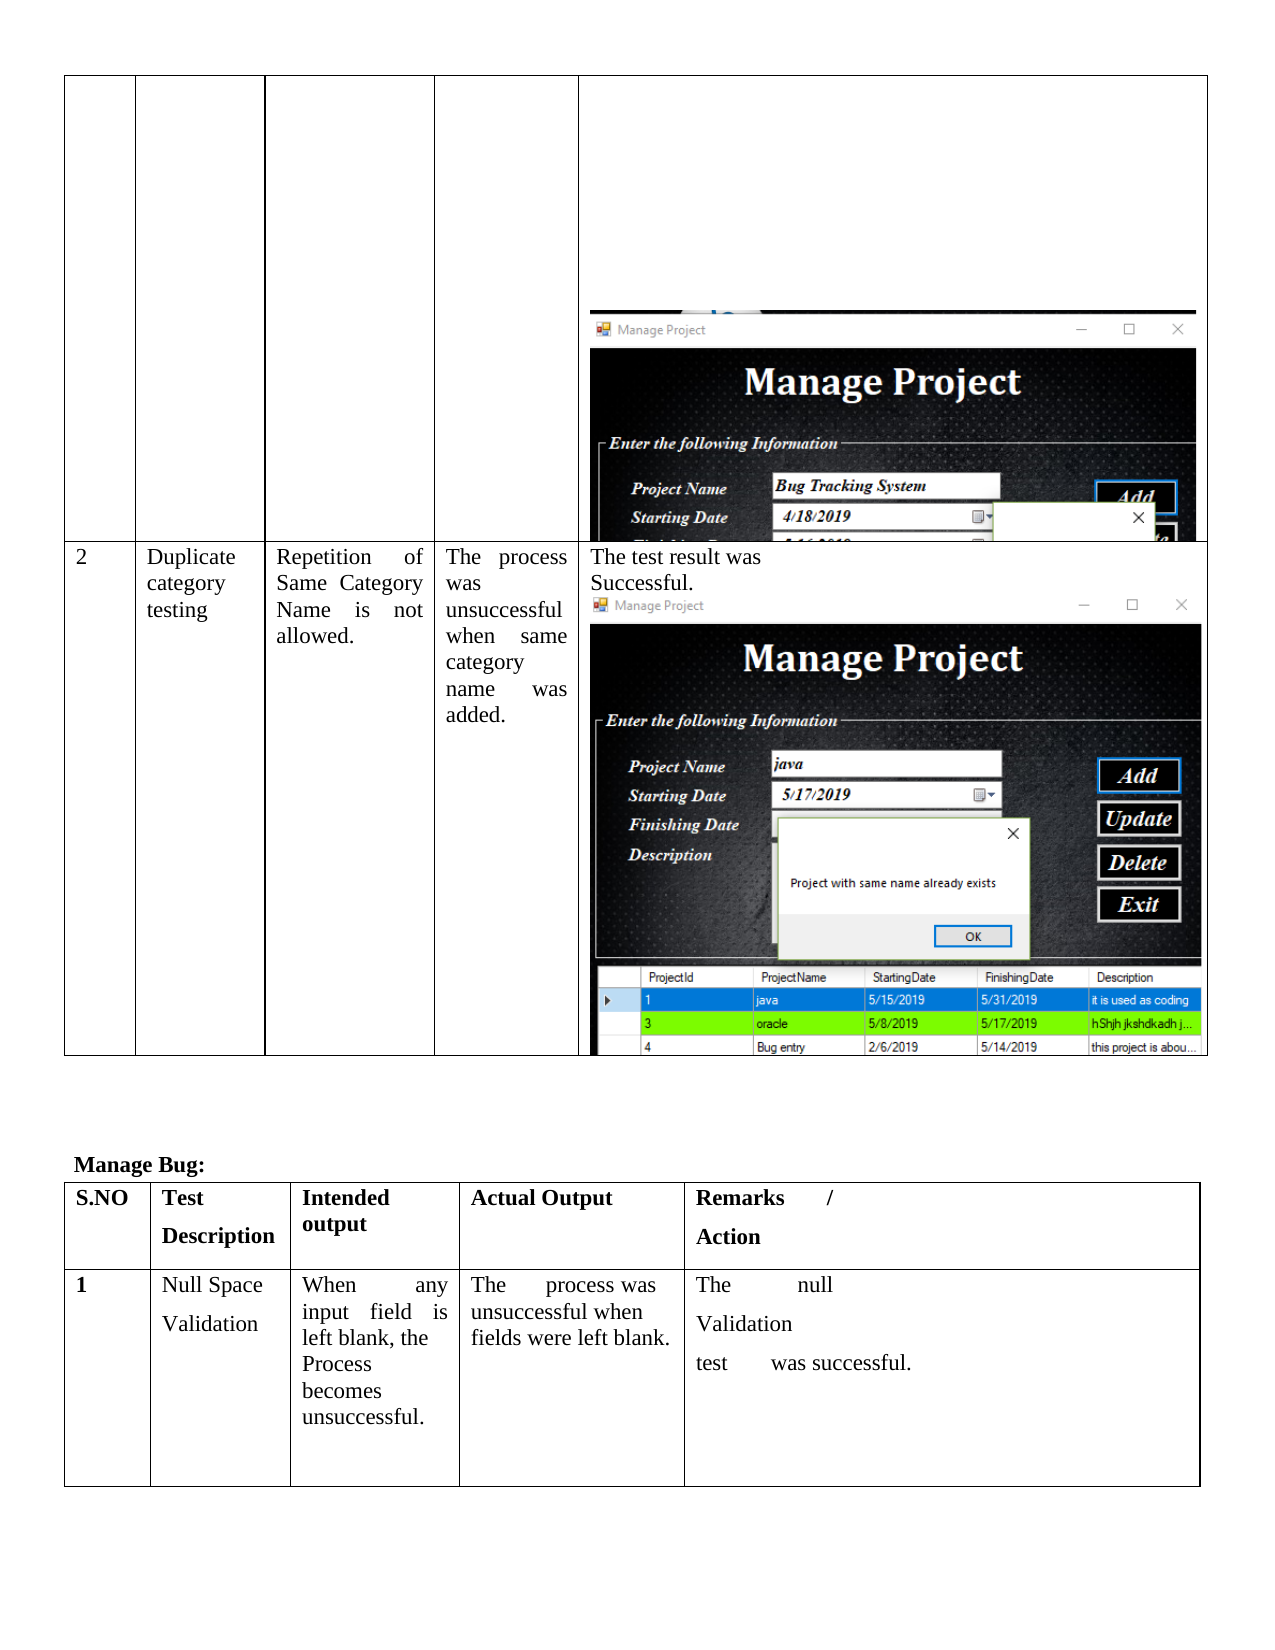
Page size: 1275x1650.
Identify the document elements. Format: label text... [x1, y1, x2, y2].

table_cell The process was unsuccessful when same category name was added. [435, 542, 578, 1055]
table_header Test Description [151, 1183, 290, 1269]
text Manage Bug: [73, 1151, 1084, 1177]
table_header Remarks / Action [685, 1183, 1199, 1269]
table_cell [685, 1270, 1199, 1486]
table_cell 1 [65, 1270, 150, 1486]
table_header S.NO [65, 1183, 150, 1269]
picture [590, 595, 1202, 1055]
table_cell Repetition of Same Category Name is not allowed. [266, 542, 434, 1055]
table_cell The test result was Successful. [579, 542, 1207, 1055]
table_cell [266, 76, 434, 541]
table_cell When any input field is left blank, the Process becomes unsuccessful. [291, 1270, 459, 1486]
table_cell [151, 1270, 290, 1486]
picture [590, 310, 1197, 541]
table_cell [435, 76, 578, 541]
table_header Intended output [291, 1183, 459, 1269]
table_cell The process was unsuccessful when fields were left blank. [460, 1270, 684, 1486]
table_cell 2 [65, 542, 135, 1055]
table_header Actual Output [460, 1183, 684, 1269]
table_cell Duplicate category testing [136, 542, 264, 1055]
